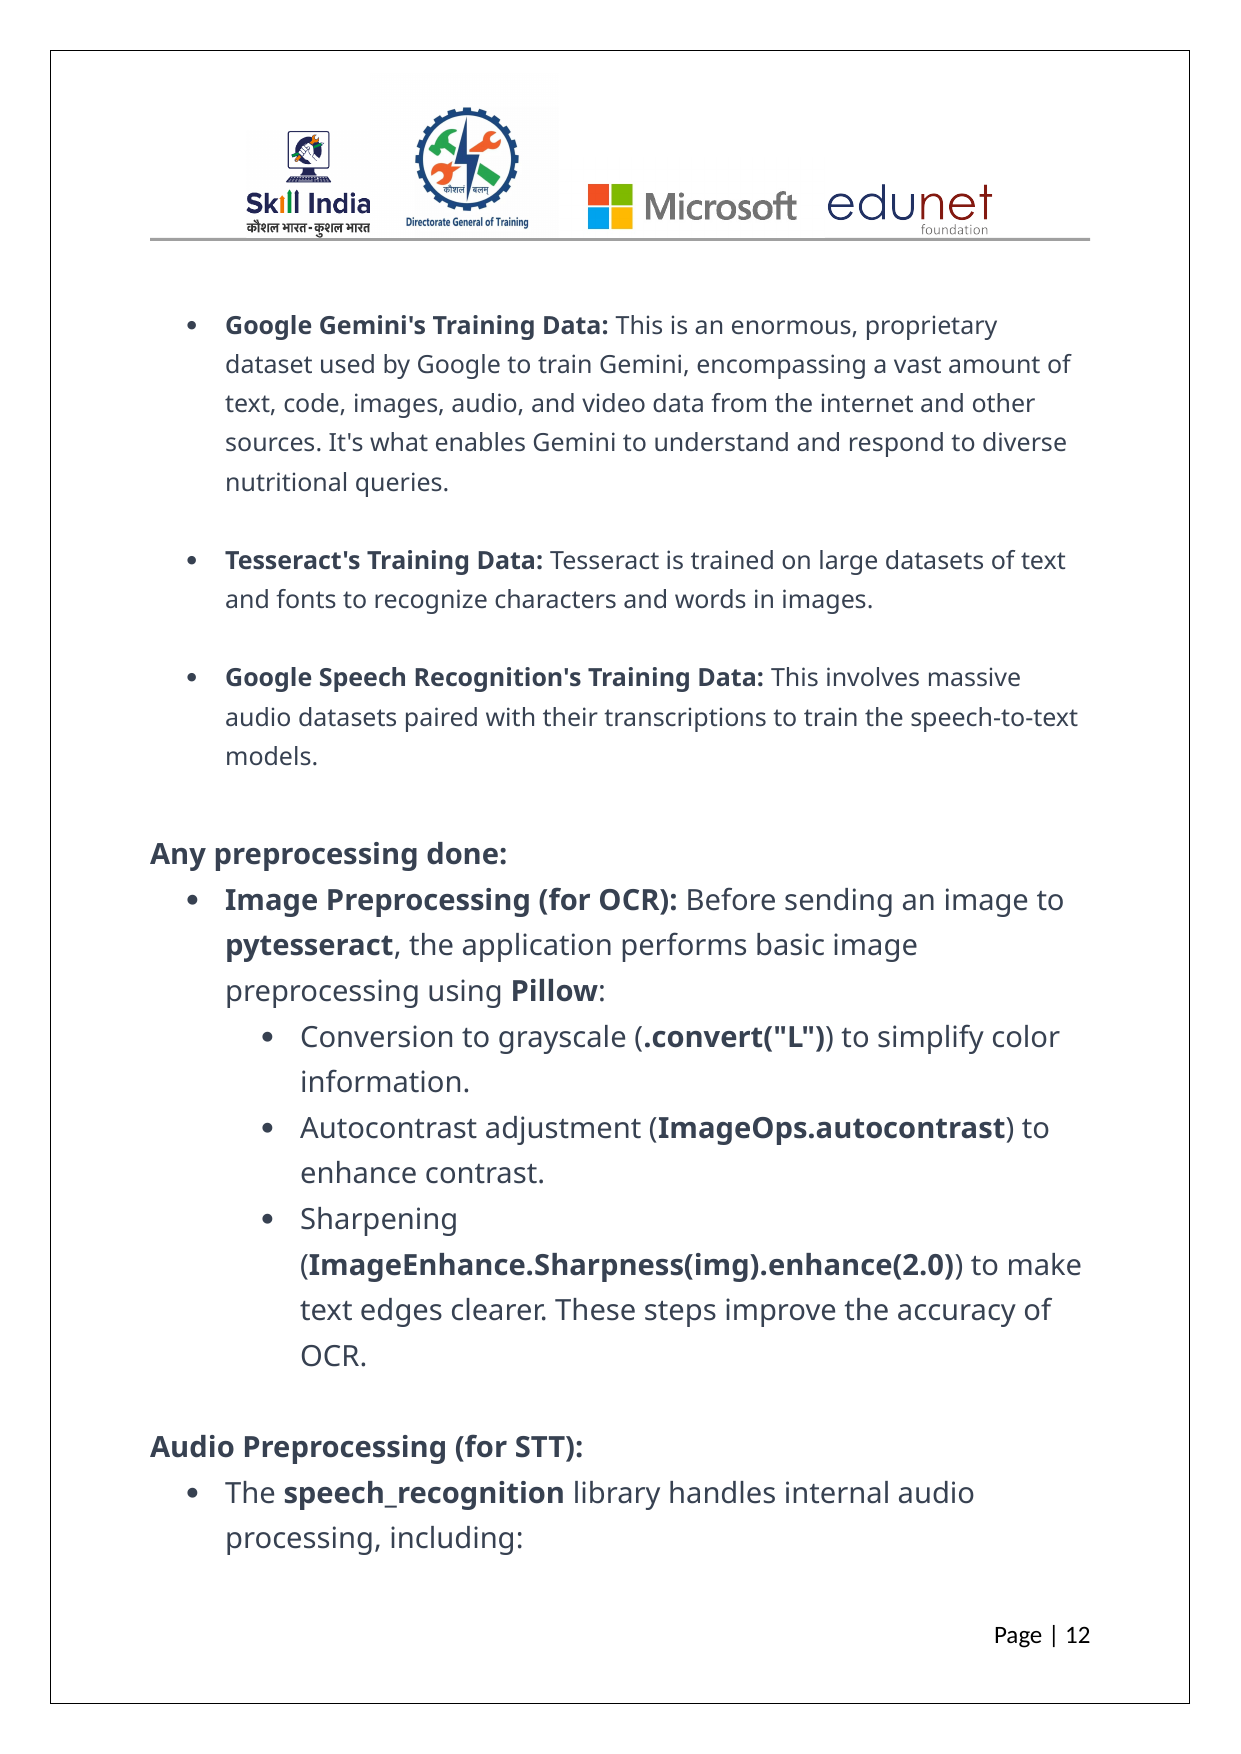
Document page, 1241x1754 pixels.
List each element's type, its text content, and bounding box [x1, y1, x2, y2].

list Google Gemini's Training Data: This is an enormous, proprietary dataset used by Google to train Gemini, encompassing a vast amount of text, code, images, audio, and video data from the internet and other sources. It's what enables Gemini to understand and respond to diverse nutritional queries. [187, 307, 1090, 498]
text Any preprocessing done: [150, 833, 1090, 873]
list Conversion to grayscale (.convert("L")) to simplify color information. [262, 1016, 1090, 1101]
picture [246, 73, 994, 238]
list Autocontrast adjustment (ImageOps.autocontrast) to enhance contrast. [262, 1107, 1090, 1192]
list Image Preprocessing (for OCR): Before sending an image to pytesseract, the application performs basic image preprocessing using Pillow: [187, 879, 1090, 1010]
list The speech_recognition library handles internal audio processing, including: [187, 1472, 1090, 1557]
list Google Speech Recognition's Training Data: This involves massive audio datasets paired with their transcriptions to train the speech-to-text models. [187, 660, 1090, 772]
list Tesseract's Training Data: Tesseract is trained on large datasets of text and fonts to recognize characters and words in images. [187, 542, 1090, 616]
text Audio Preprocessing (for STT): [150, 1426, 1090, 1466]
list Sharpening (ImageEnhance.Sharpness(img).enhance(2.0)) to make text edges clearer. These steps improve the accuracy of OCR. [262, 1198, 1090, 1375]
